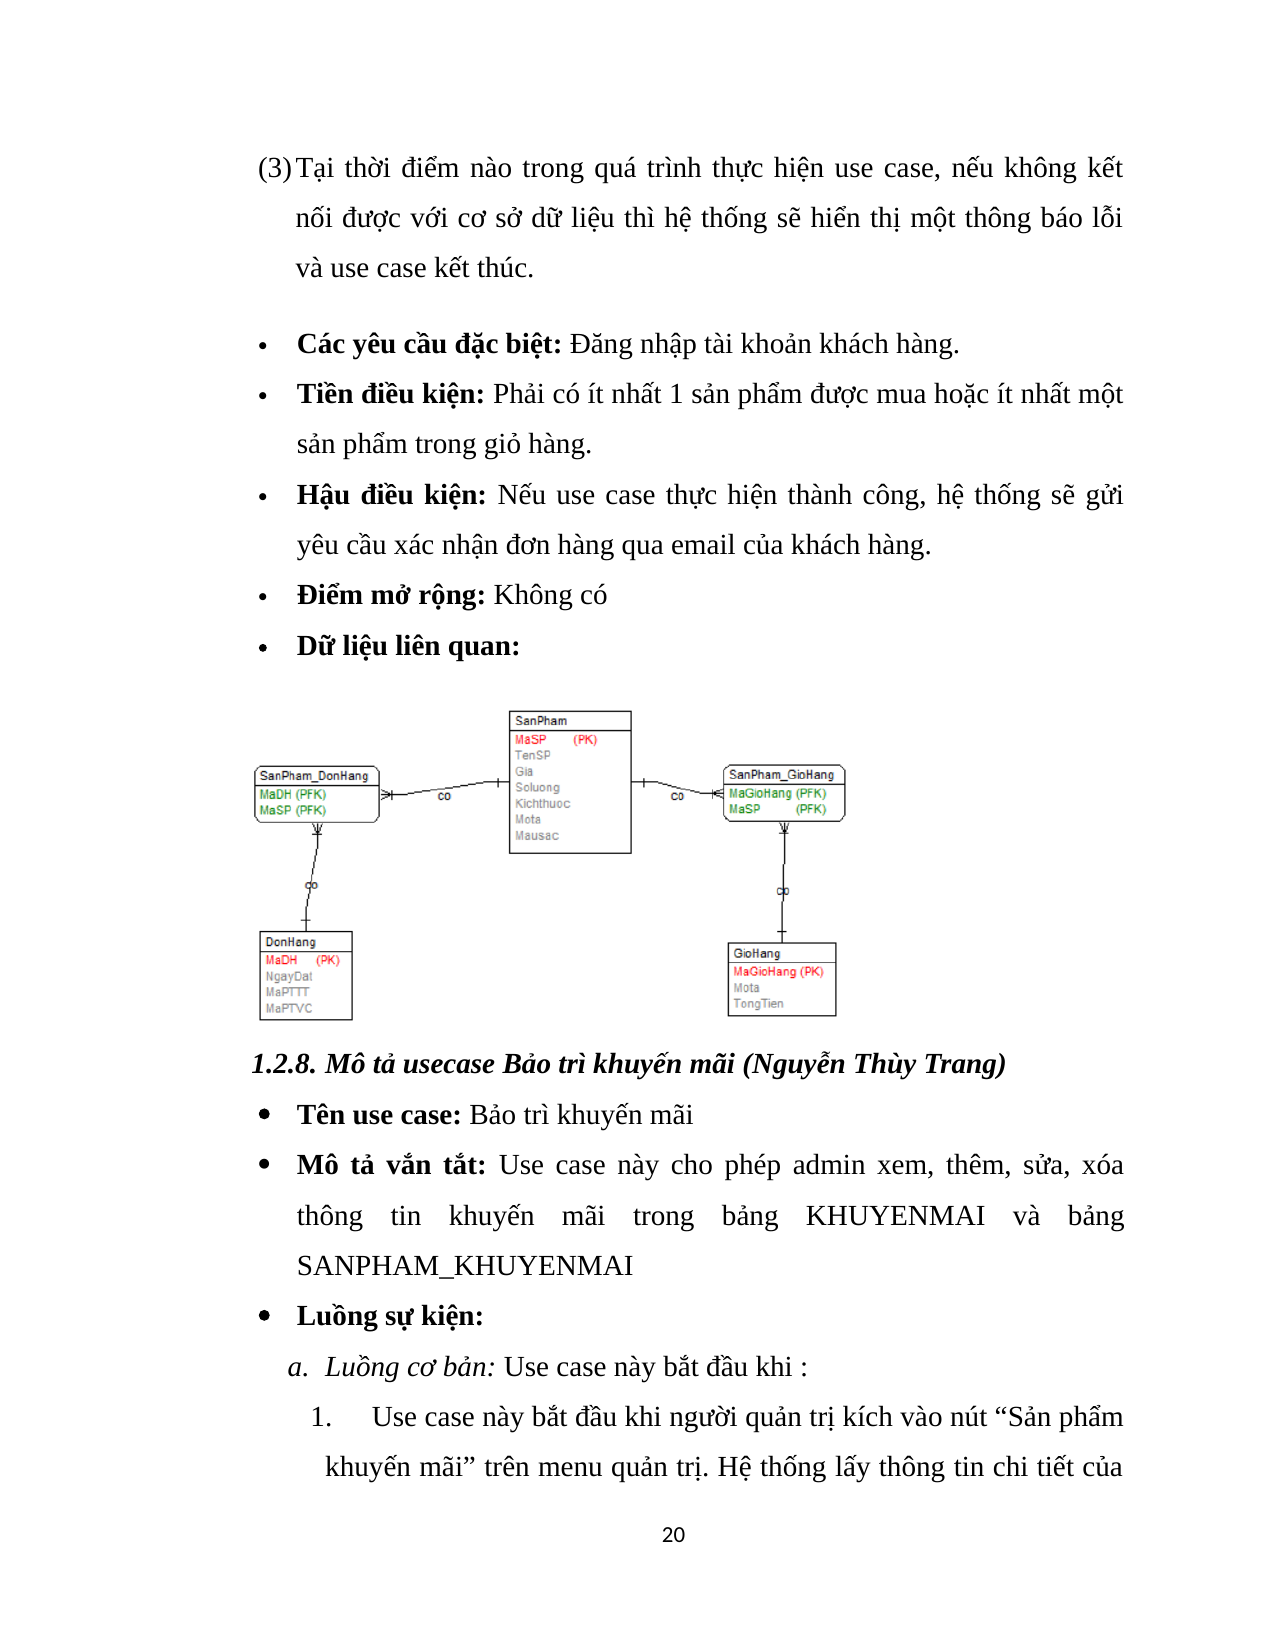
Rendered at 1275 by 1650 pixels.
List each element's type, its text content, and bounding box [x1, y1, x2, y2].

list Các yêu cầu đặc biệt: Đăng nhập tài khoản khách hàng. [259, 326, 1125, 359]
picture [236, 703, 864, 1028]
subtitle Mô tả usecase Bảo trì khuyến mãi (Nguyễn Thùy Trang) [251, 1047, 1125, 1080]
list Tại thời điểm nào trong quá trình thực hiện use case, nếu không kết nối được với cơ sở dữ liệu thì hệ thống sẽ hiển thị một thông báo lỗi và use case kết thúc. [258, 150, 1125, 284]
list Tiền điều kiện: Phải có ít nhất 1 sản phẩm được mua hoặc ít nhất một sản phẩm trong giỏ hàng. [259, 376, 1125, 460]
list Điểm mở rộng: Không có [259, 577, 1125, 611]
list Tên use case: Bảo trì khuyến mãi [259, 1097, 1125, 1131]
list Luồng cơ bản: Use case này bắt đầu khi : [287, 1349, 1125, 1382]
list Luồng sự kiện: [259, 1298, 1125, 1332]
list Hậu điều kiện: Nếu use case thực hiện thành công, hệ thống sẽ gửi yêu cầu xác nhận đơn hàng qua email của khách hàng. [259, 477, 1125, 561]
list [310, 1399, 1125, 1483]
list Dữ liệu liên quan: [259, 628, 1125, 661]
list Mô tả vắn tắt: Use case này cho phép admin xem, thêm, sửa, xóa thông tin khuyến mãi trong bảng KHUYENMAI và bảng SANPHAM_KHUYENMAI [259, 1147, 1125, 1282]
